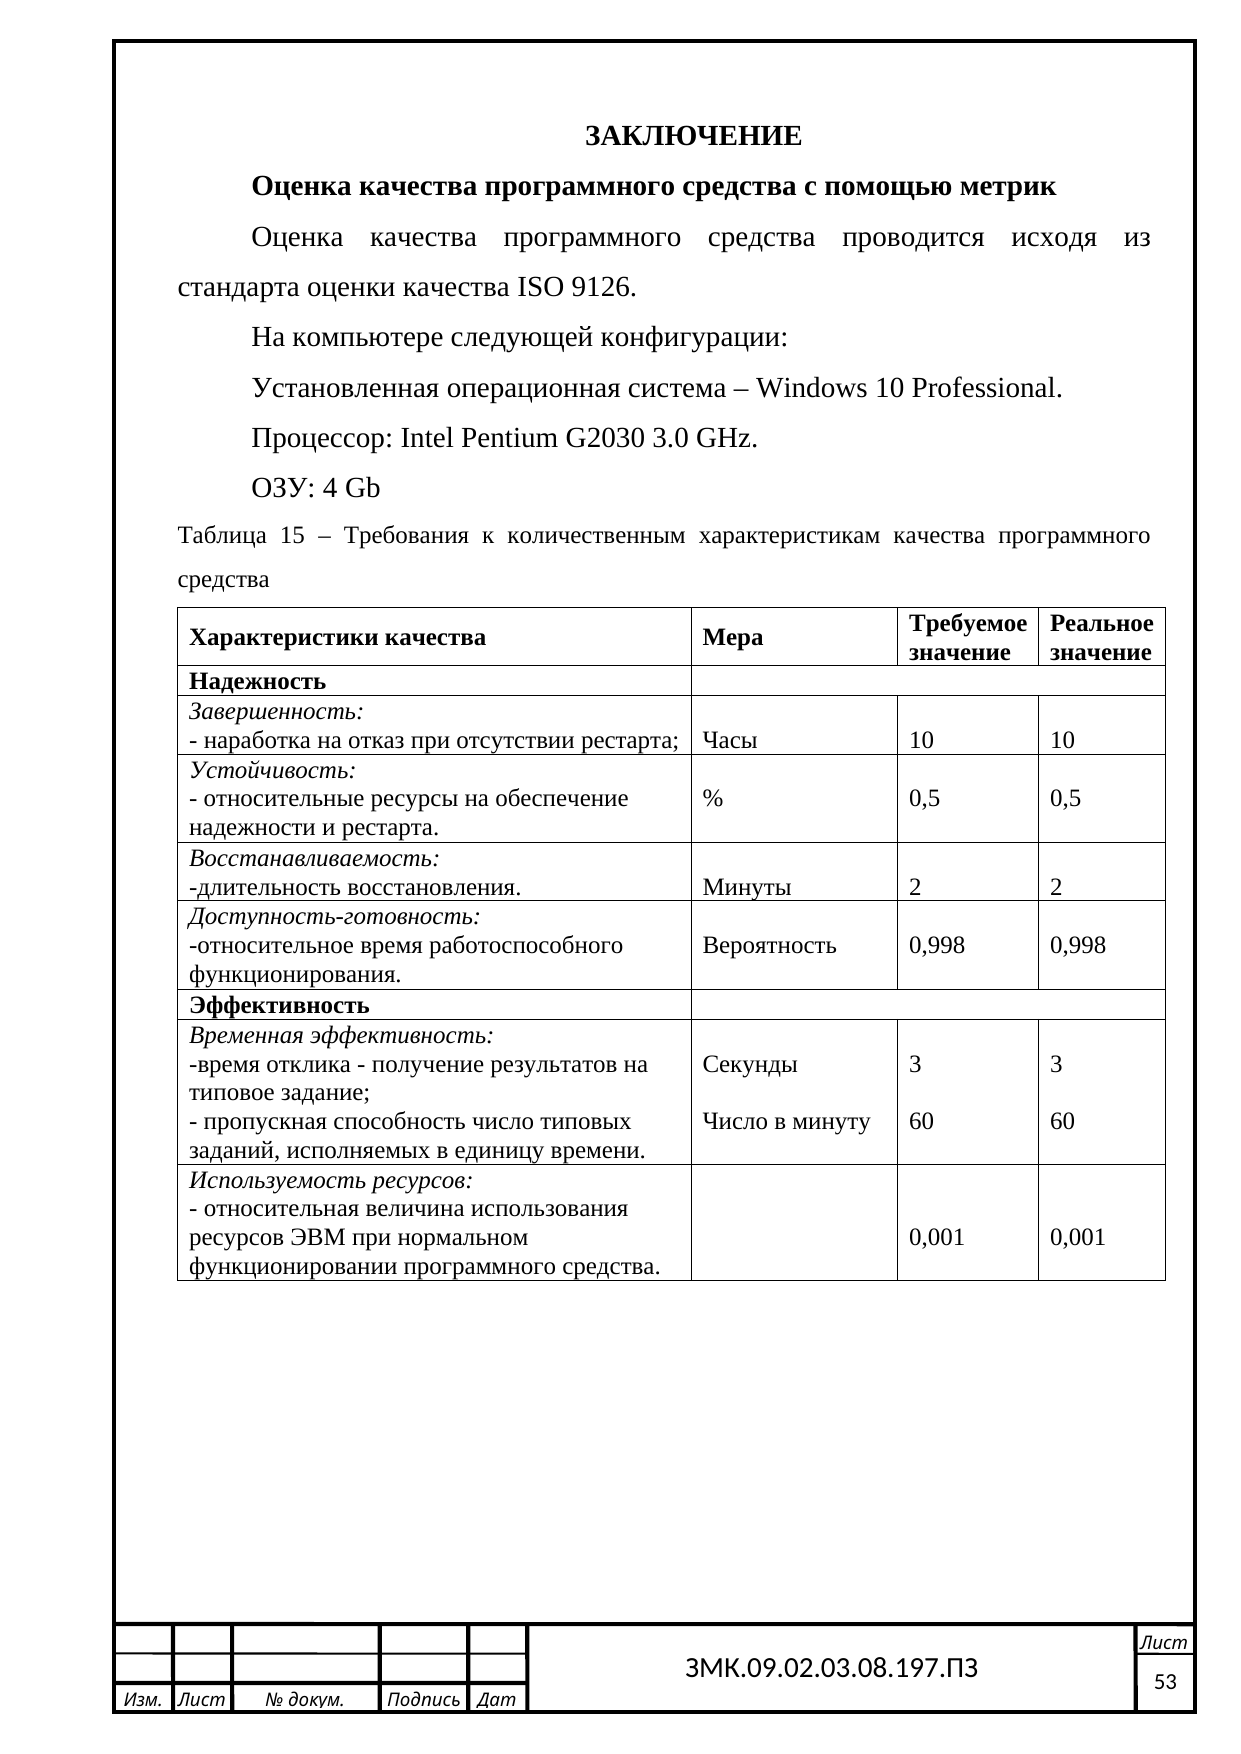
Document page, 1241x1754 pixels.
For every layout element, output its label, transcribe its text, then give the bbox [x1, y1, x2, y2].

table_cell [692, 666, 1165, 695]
text На компьютере следующей конфигурации: [177, 319, 1152, 353]
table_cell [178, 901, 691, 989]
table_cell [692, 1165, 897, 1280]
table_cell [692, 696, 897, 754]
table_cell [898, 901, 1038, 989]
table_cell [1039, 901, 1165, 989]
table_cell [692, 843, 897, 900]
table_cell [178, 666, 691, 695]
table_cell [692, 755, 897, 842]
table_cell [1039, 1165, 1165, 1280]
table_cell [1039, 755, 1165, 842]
text Процессор: Intel Pentium G2030 3.0 GHz. [177, 420, 1152, 453]
text ОЗУ: 4 Gb [177, 470, 1152, 504]
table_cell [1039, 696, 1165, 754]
text ЗАКЛЮЧЕНИЕ [177, 118, 1152, 152]
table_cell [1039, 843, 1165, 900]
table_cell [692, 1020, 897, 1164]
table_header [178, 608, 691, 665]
text Установленная операционная система – Windows 10 Professional. [177, 370, 1152, 403]
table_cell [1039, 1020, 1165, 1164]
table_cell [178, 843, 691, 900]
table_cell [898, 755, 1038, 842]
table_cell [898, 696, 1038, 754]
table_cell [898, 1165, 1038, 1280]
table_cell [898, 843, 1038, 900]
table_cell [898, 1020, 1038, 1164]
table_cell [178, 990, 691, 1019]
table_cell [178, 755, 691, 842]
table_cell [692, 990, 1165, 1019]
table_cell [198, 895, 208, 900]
text Таблица 15 – Требования к количественным характеристикам качества программного средства [177, 521, 1152, 592]
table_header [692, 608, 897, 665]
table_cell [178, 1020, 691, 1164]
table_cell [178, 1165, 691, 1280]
text Оценка качества программного средства с помощью метрик [177, 168, 1152, 202]
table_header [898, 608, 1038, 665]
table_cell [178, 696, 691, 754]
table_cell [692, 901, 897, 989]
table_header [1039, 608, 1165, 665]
text Оценка качества программного средства проводится исходя из стандарта оценки качества ISО 9126. [177, 219, 1152, 303]
